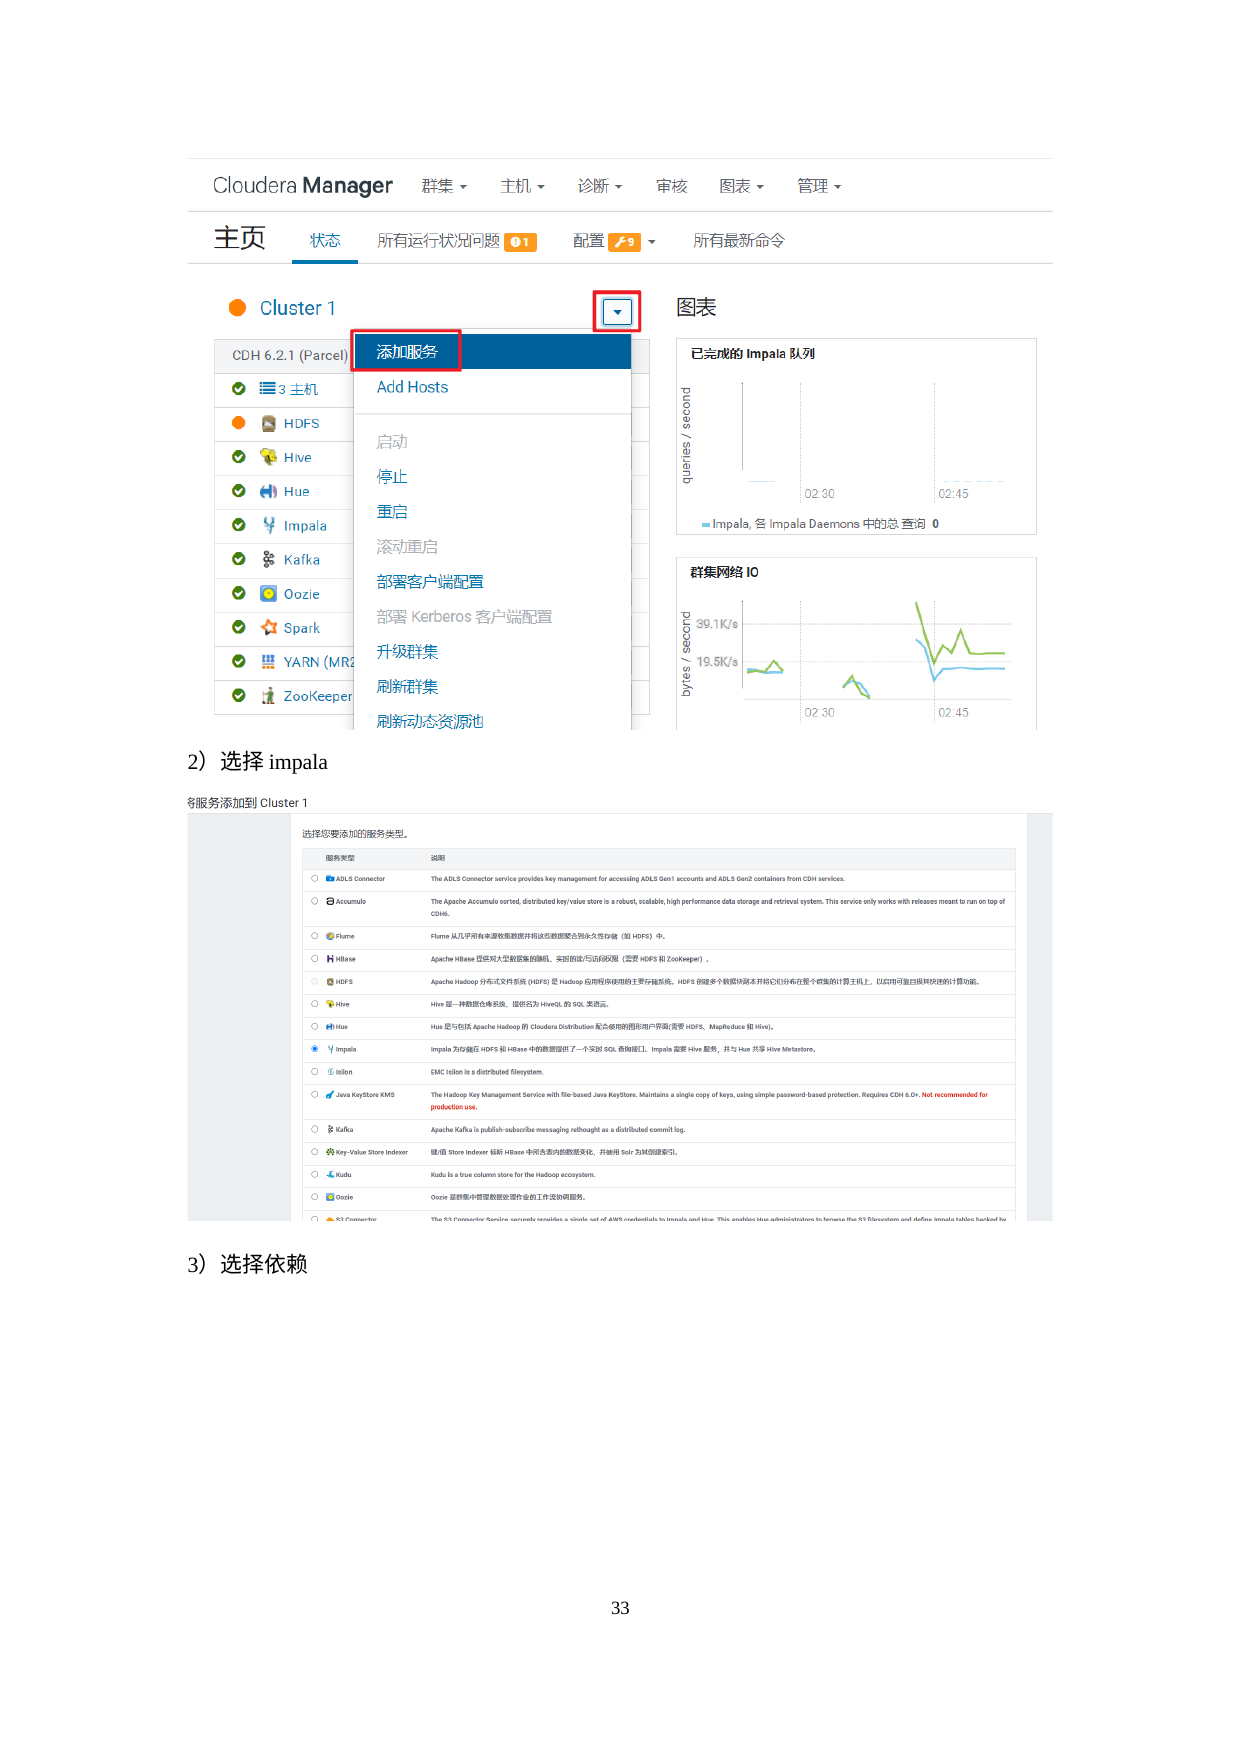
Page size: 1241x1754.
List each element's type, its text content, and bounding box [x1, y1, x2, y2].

text 3）选择依赖 [187, 1247, 1053, 1279]
picture [187, 791, 1053, 1221]
picture [187, 158, 1053, 730]
text 2）选择impala [187, 743, 1053, 776]
